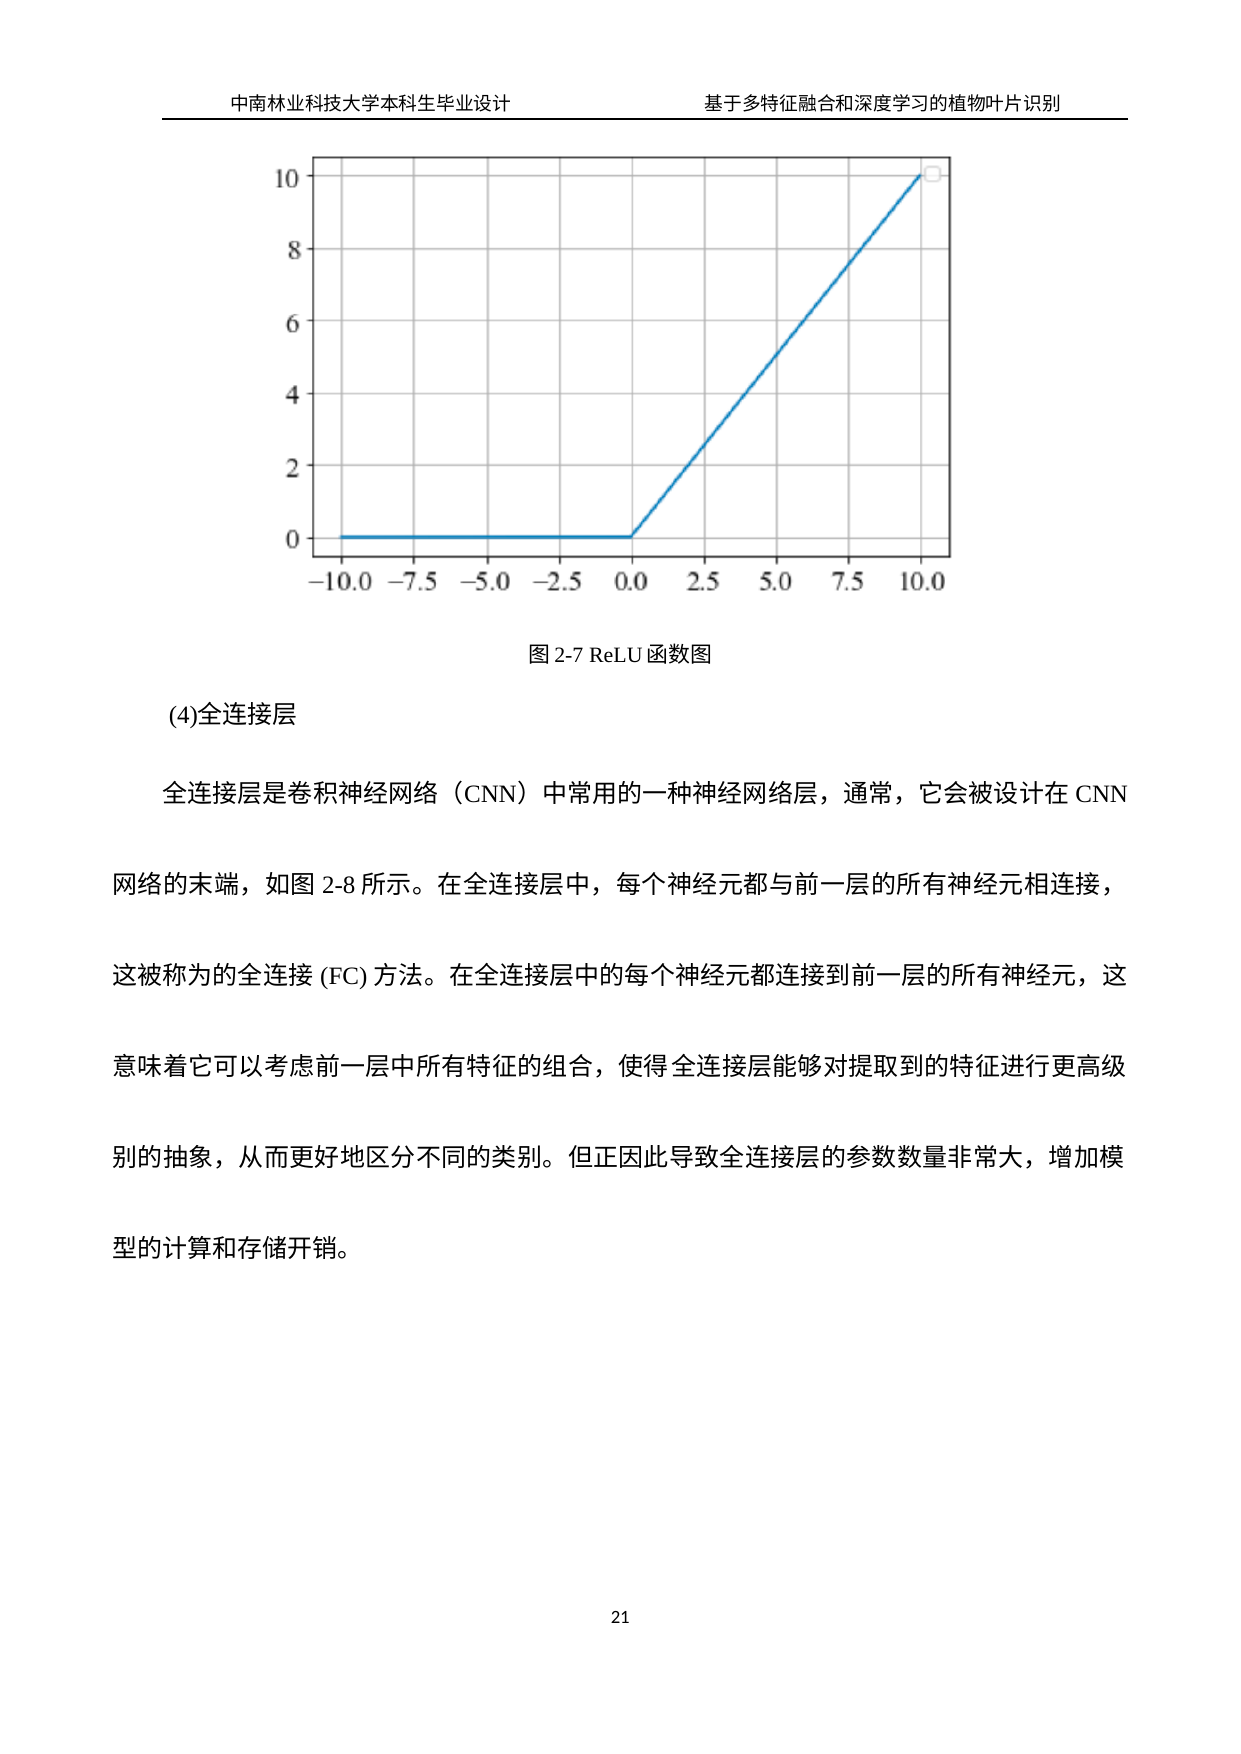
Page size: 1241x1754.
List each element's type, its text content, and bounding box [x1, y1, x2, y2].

text 图2-7 ReLU函数图 [112, 637, 1128, 670]
picture [255, 139, 986, 619]
text 全连接层是卷积神经网络（CNN）中常用的一种神经网络层，通常，它会被设计在CNN网络的末端，如图2-8所示。在全连接层中，每个神经元都与前一层的所有神经元相连接，这被称为的全连接 (FC) 方法。在全连接层中的每个神经元都连接到前一层的所有神经元，这意味着它可以考虑前一层中所有特征的组合，使得全连接层能够对提取到的特征进行更高级别的抽象，从而更好地区分不同的类别。但正因此导致全连接层的参数数量非常大，增加模型的计算和存储开销。 [112, 760, 1128, 1280]
text (4)全连接层 [112, 682, 1128, 747]
